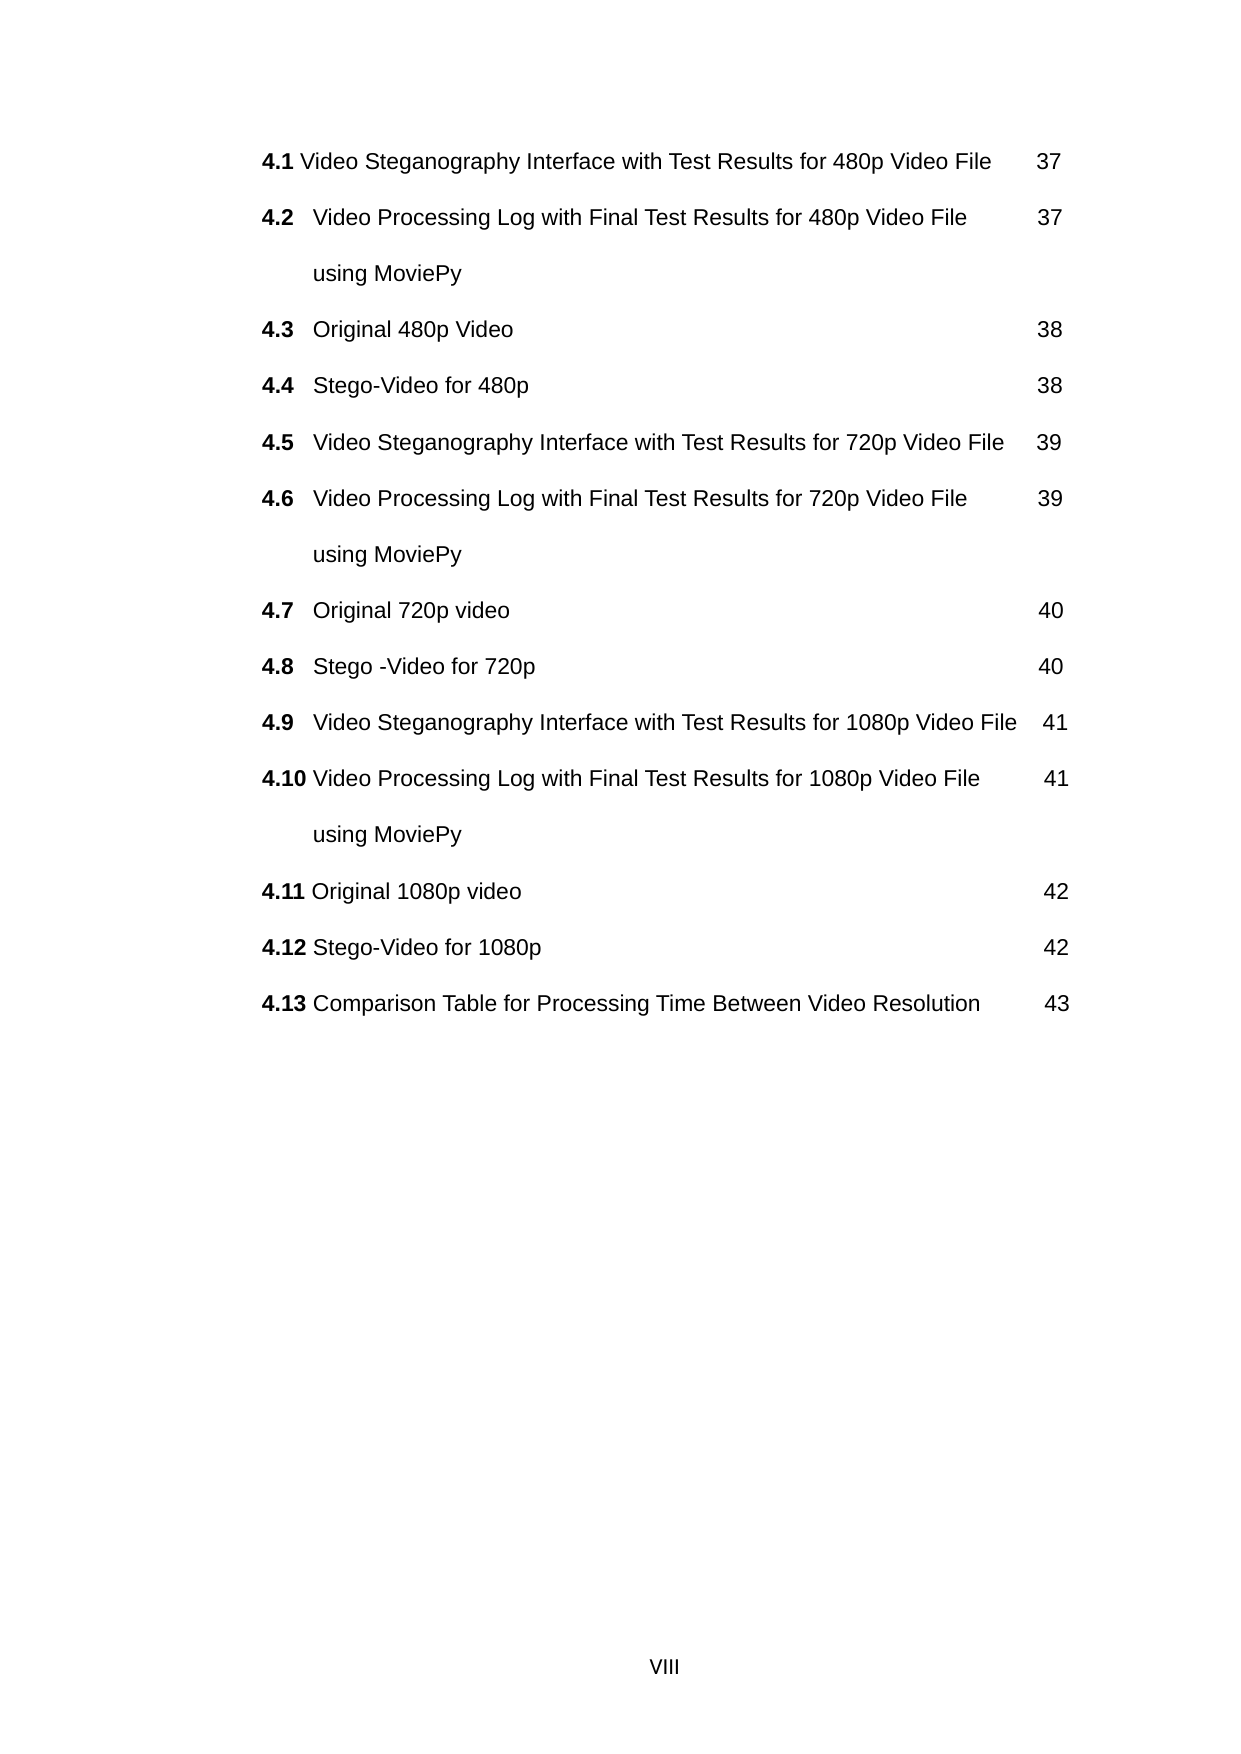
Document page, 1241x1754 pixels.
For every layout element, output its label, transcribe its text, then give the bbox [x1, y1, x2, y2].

text 4.8 Stego -Video for 720p 40 [236, 653, 1092, 679]
text 4.12 Stego-Video for 1080p 42 [236, 934, 1092, 960]
text 4.13 Comparison Table for Processing Time Between Video Resolution 43 [236, 990, 1092, 1016]
text 4.10 Video Processing Log with Final Test Results for 1080p Video File 41 [236, 765, 1092, 792]
text 4.7 Original 720p video 40 [236, 597, 1092, 623]
text 4.6 Video Processing Log with Final Test Results for 720p Video File 39 [236, 484, 1092, 511]
text using MoviePy [236, 260, 1092, 286]
text using MoviePy [236, 821, 1092, 848]
text 4.4 Stego-Video for 480p 38 [236, 372, 1092, 399]
text 4.1 Video Steganography Interface with Test Results for 480p Video File 37 [236, 148, 1092, 174]
text using MoviePy [236, 541, 1092, 567]
text 4.11 Original 1080p video 42 [236, 878, 1092, 904]
text 4.2 Video Processing Log with Final Test Results for 480p Video File 37 [236, 204, 1092, 230]
text 4.3 Original 480p Video 38 [236, 316, 1092, 342]
text 4.5 Video Steganography Interface with Test Results for 720p Video File 39 [236, 428, 1092, 455]
text 4.9 Video Steganography Interface with Test Results for 1080p Video File 41 [236, 709, 1092, 736]
